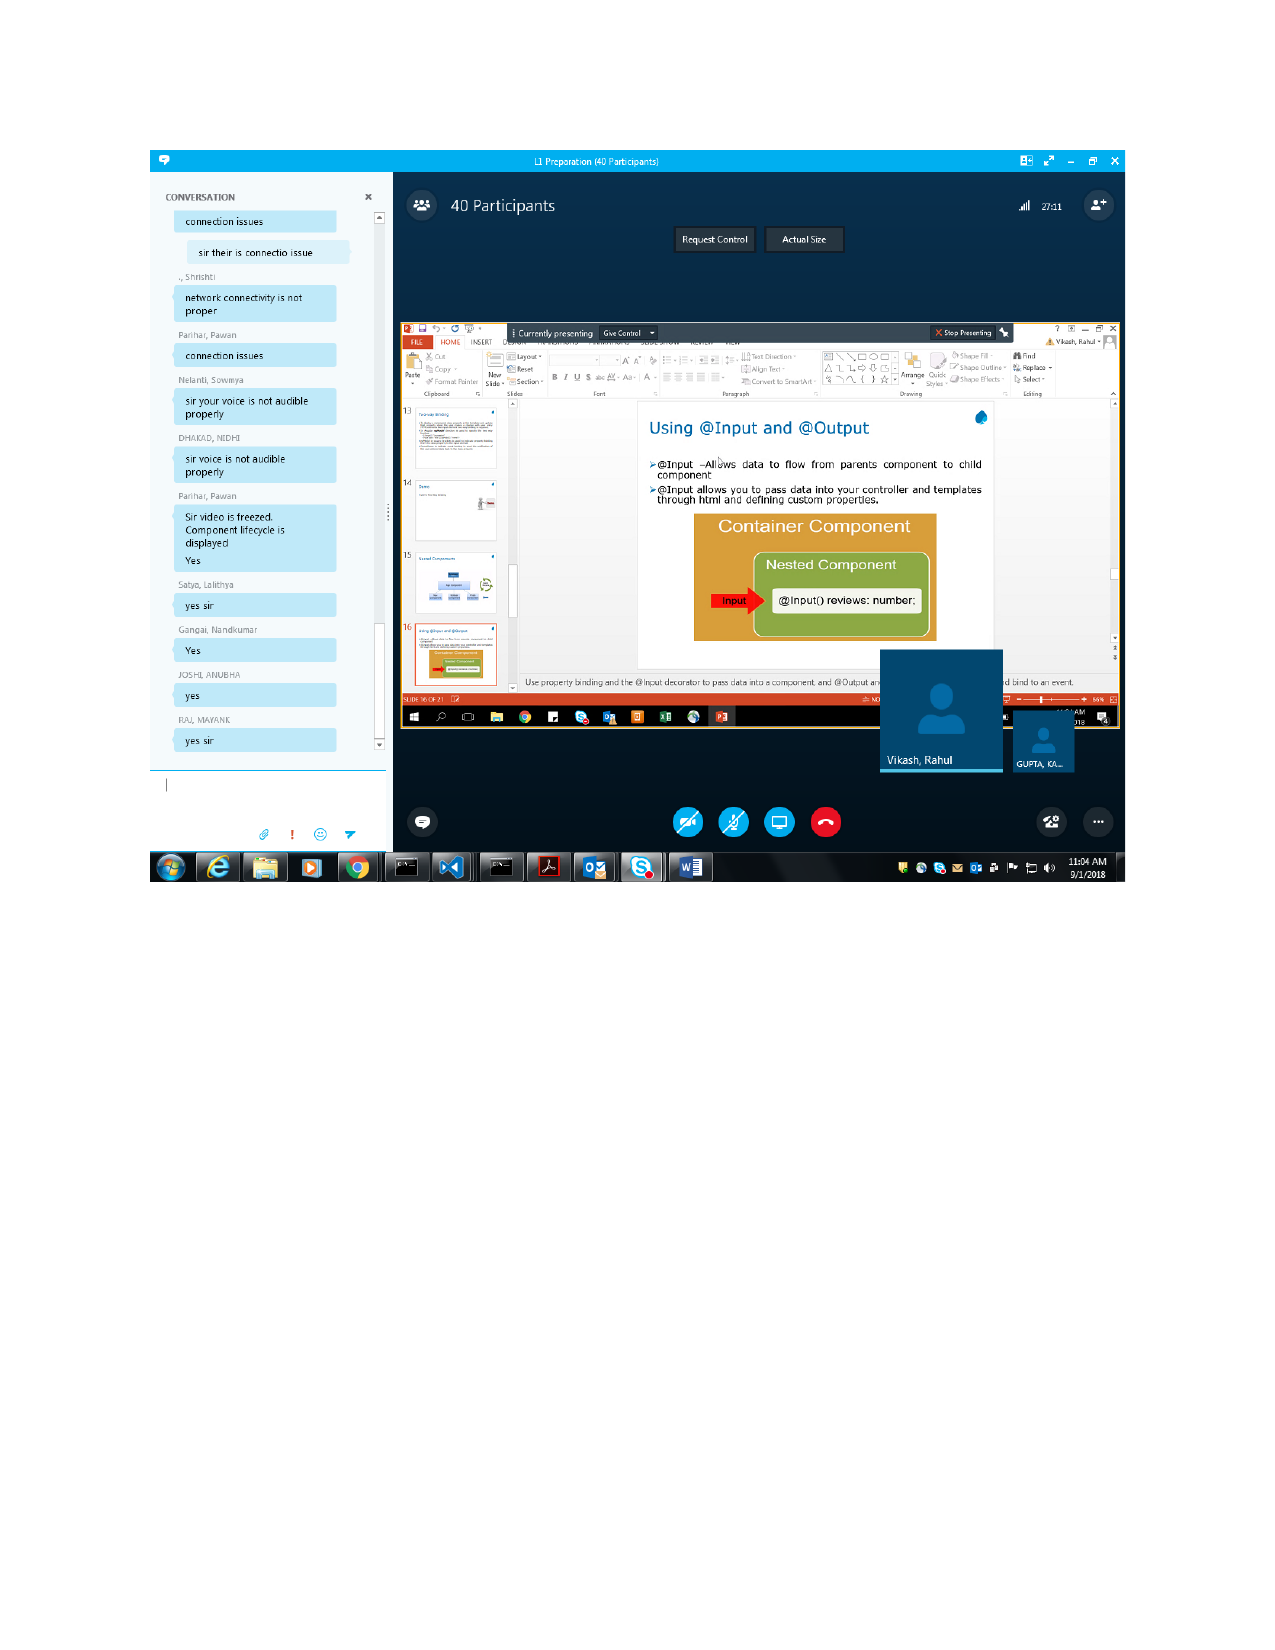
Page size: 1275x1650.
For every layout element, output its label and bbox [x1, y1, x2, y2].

picture [160, 156, 169, 163]
picture [150, 173, 1125, 882]
